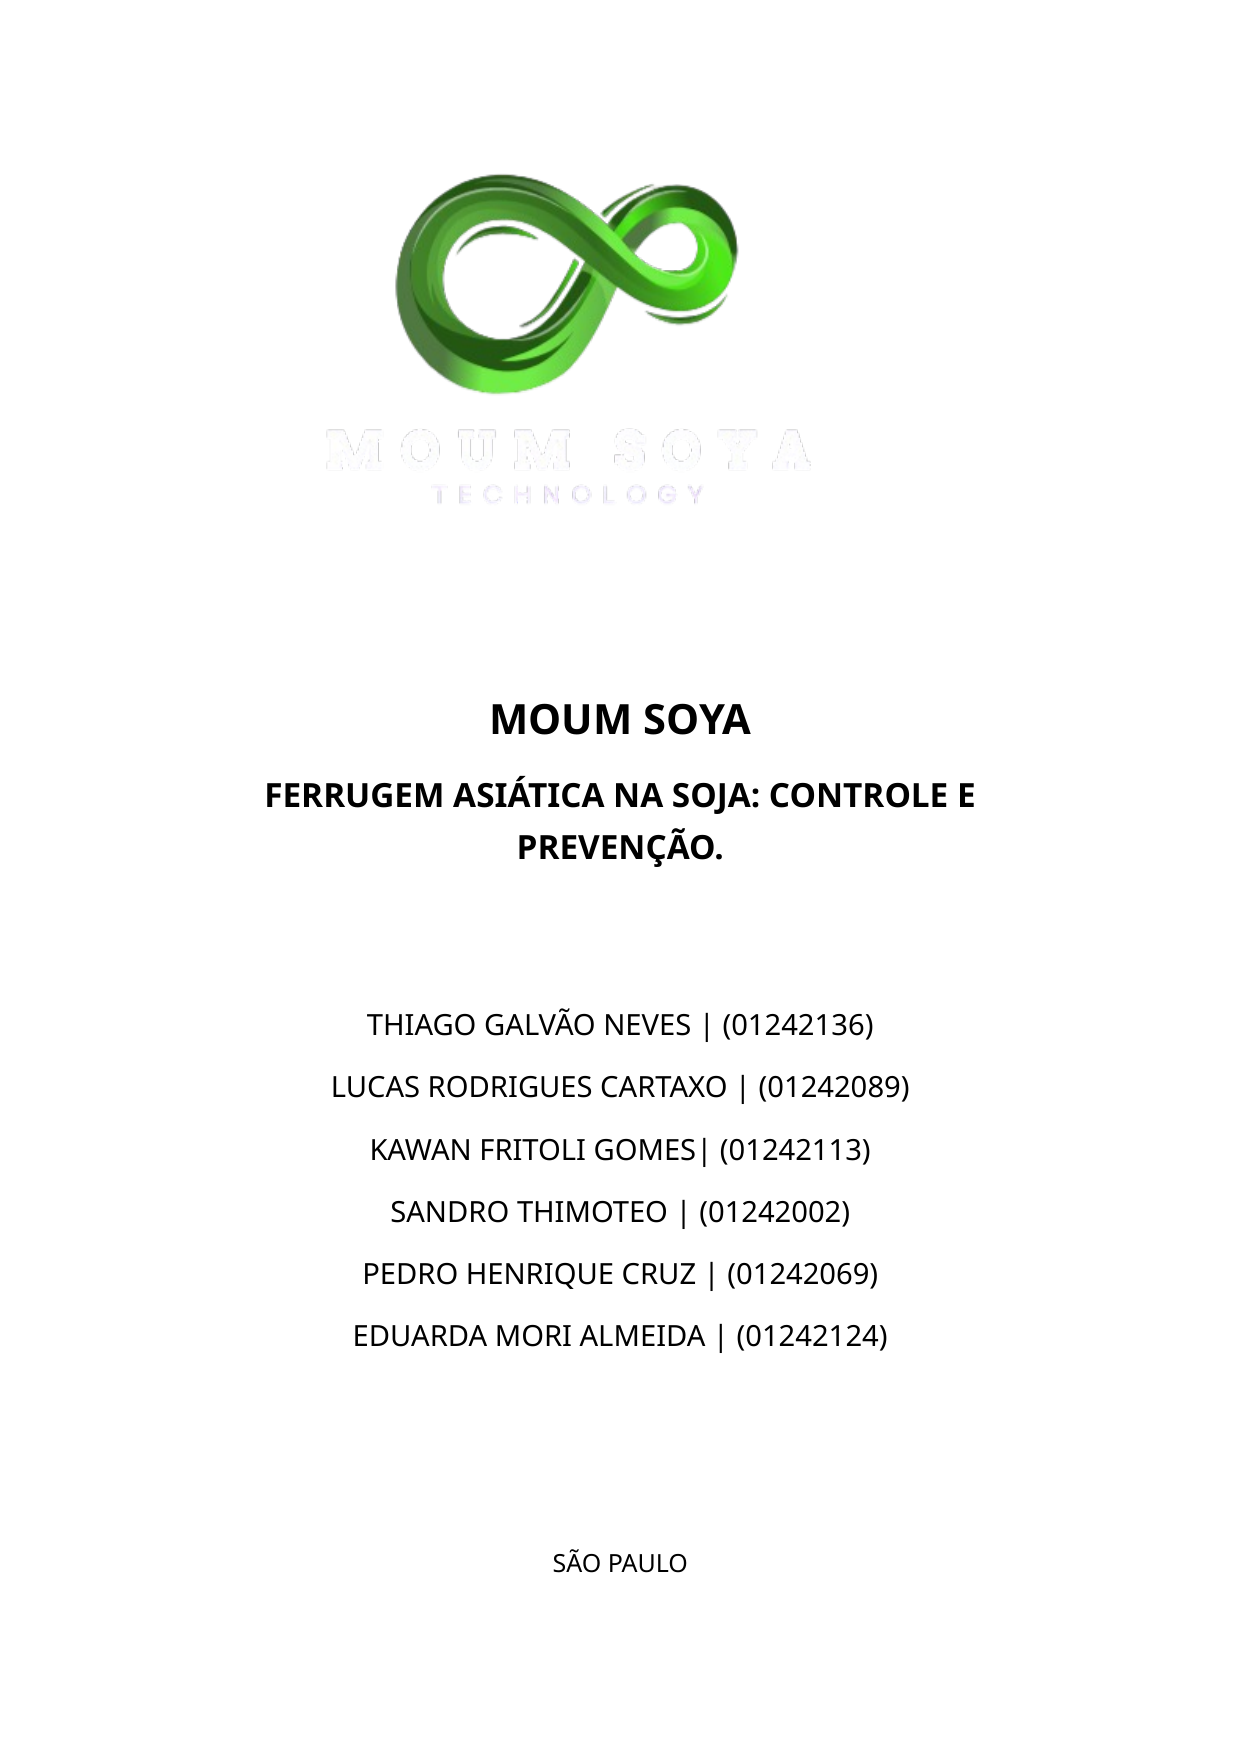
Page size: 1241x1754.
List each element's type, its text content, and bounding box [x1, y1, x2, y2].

text KAWAN FRITOLI GOMES| (01242113) [177, 1129, 1063, 1168]
text FERRUGEM ASIÁTICA NA SOJA: CONTROLE E PREVENÇÃO. [177, 771, 1063, 869]
text PEDRO HENRIQUE CRUZ | (01242069) [177, 1253, 1063, 1293]
text LUCAS RODRIGUES CARTAXO | (01242089) [177, 1066, 1063, 1106]
picture [177, 147, 959, 549]
text SÃO PAULO [177, 1545, 1063, 1579]
text THIAGO GALVÃO NEVES | (01242136) [177, 1004, 1063, 1044]
text MOUM SOYA [177, 689, 1063, 746]
text SANDRO THIMOTEO | (01242002) [177, 1191, 1063, 1231]
text EDUARDA MORI ALMEIDA | (01242124) [177, 1316, 1063, 1355]
